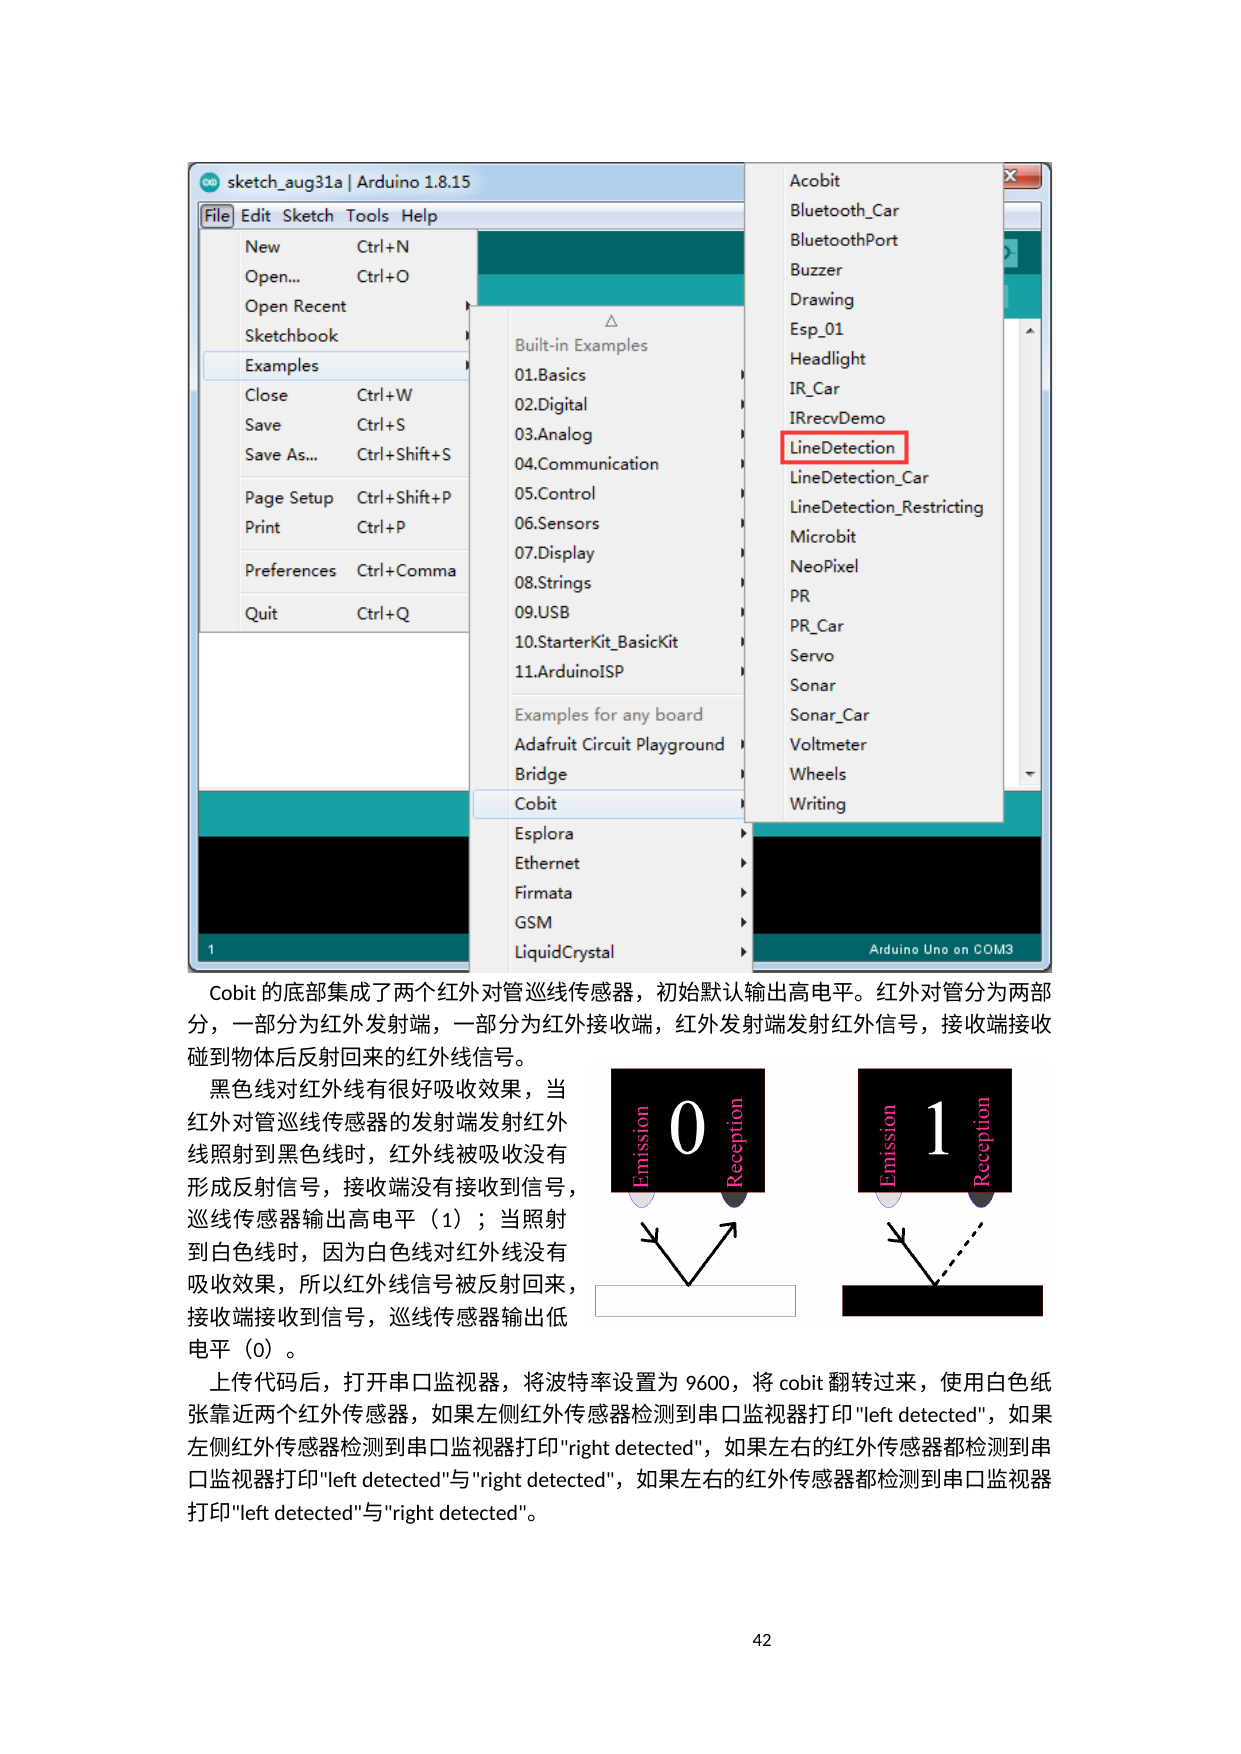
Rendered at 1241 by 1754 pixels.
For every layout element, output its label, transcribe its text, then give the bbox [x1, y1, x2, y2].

picture [586, 1060, 1051, 1324]
text Cobit的底部集成了两个红外对管巡线传感器，初始默认输出高电平。红外对管分为两部分，一部分为红外发射端，一部分为红外接收端，红外发射端发射红外信号，接收端接收碰到物体后反射回来的红外线信号。 [187, 974, 1053, 1072]
picture [187, 162, 1053, 973]
text 上传代码后，打开串口监视器，将波特率设置为9600，将cobit翻转过来，使用白色纸张靠近两个红外传感器，如果左侧红外传感器检测到串口监视器打印"left detected"，如果左侧红外传感器检测到串口监视器打印"right detected"，如果左右的红外传感器都检测到串口监视器打印"left detected"与"right detected"，如果左右的红外传感器都检测到串口监视器打印"left detected"与"right detected"。 [187, 1364, 1053, 1527]
